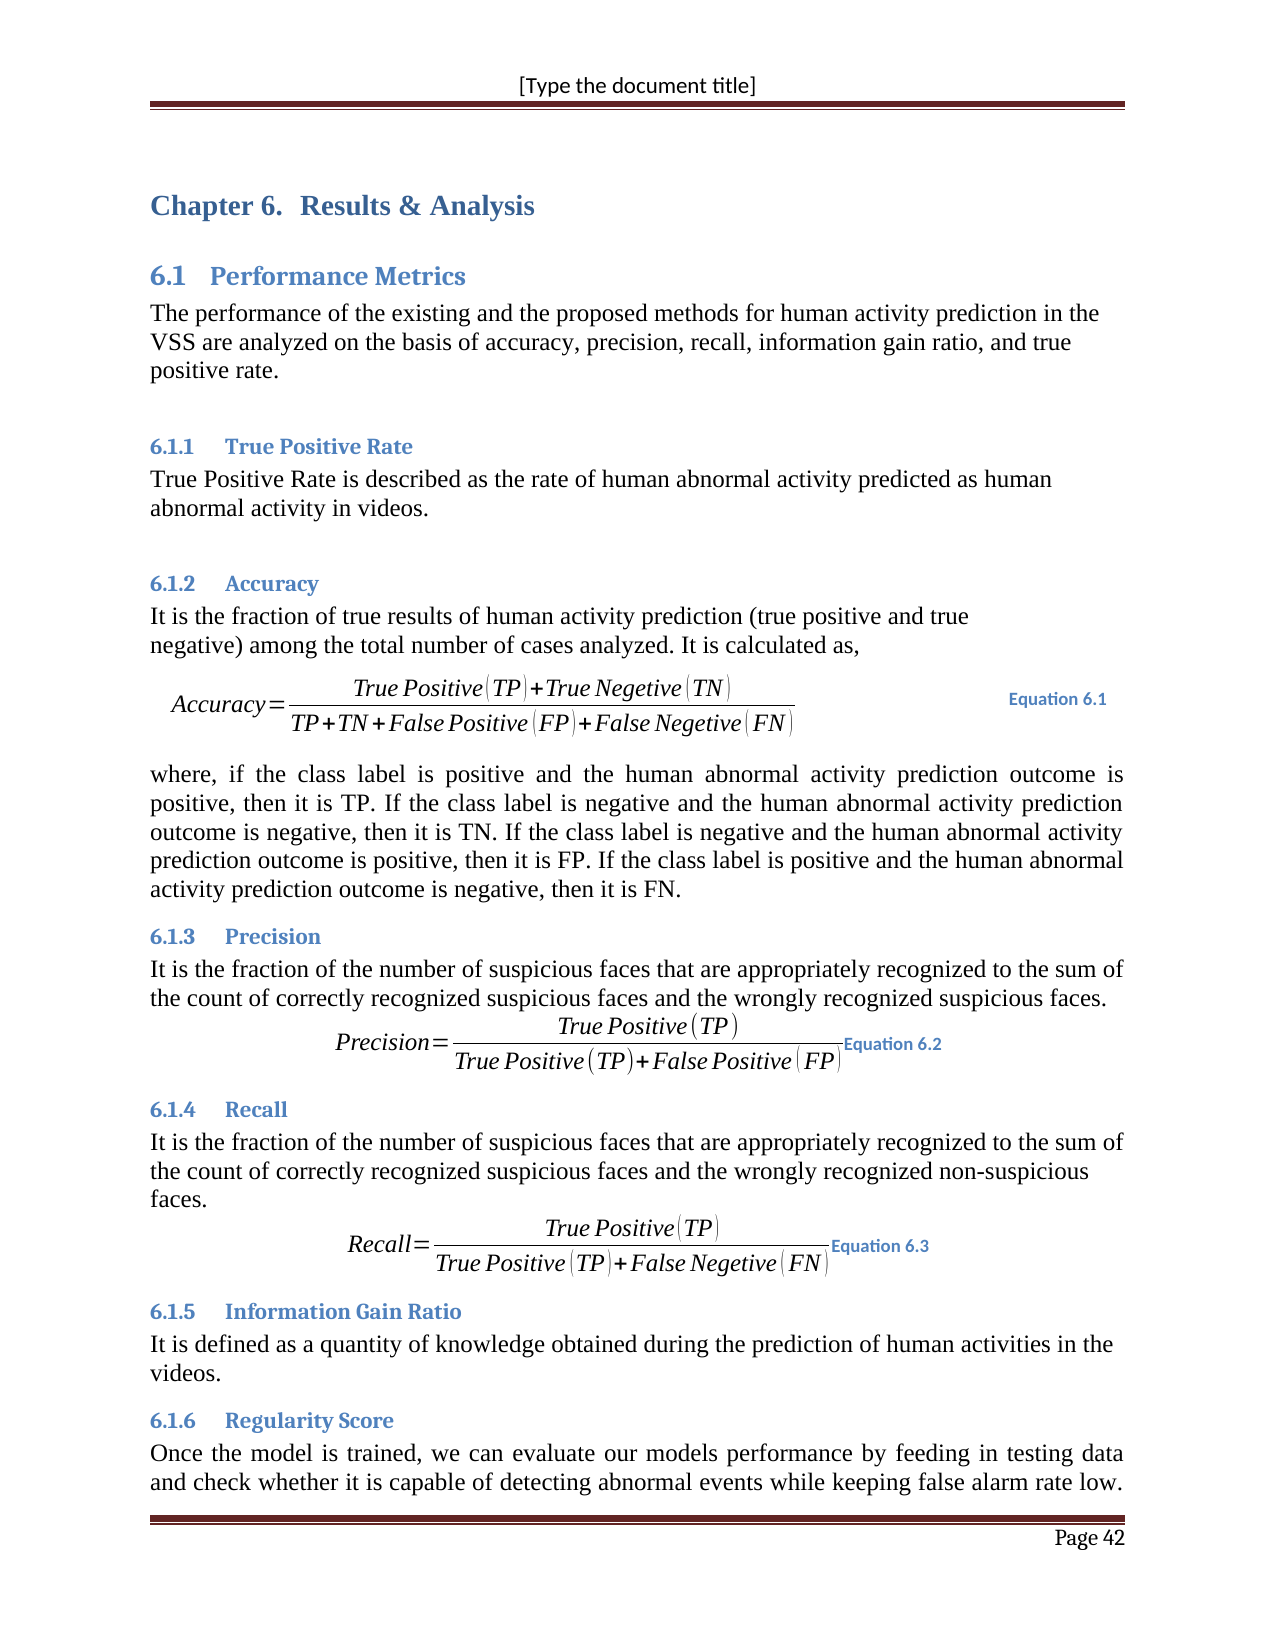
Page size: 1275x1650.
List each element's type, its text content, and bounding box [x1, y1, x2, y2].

text It is defined as a quantity of knowledge obtained during the prediction of human activities in the videos. [150, 1329, 1125, 1387]
subtitle Information Gain Ratio [150, 1299, 1125, 1325]
text It is the fraction of the number of suspicious faces that are appropriately recognized to the sum of the count of correctly recognized suspicious faces and the wrongly recognized non-suspicious faces. [150, 1127, 1125, 1213]
text It is the fraction of the number of suspicious faces that are appropriately recognized to the sum of the count of correctly recognized suspicious faces and the wrongly recognized suspicious faces. [150, 954, 1125, 1011]
subtitle Accuracy [150, 571, 1125, 597]
subtitle Regularity Score [150, 1408, 1125, 1434]
subtitle Results & Analysis [150, 188, 1125, 222]
subtitle True Positive Rate [150, 434, 1125, 460]
text It is the fraction of true results of human activity prediction (true positive and true [150, 601, 1125, 630]
text negative) among the total number of cases analyzed. It is calculated as, [150, 630, 1125, 659]
subtitle Performance Metrics [150, 259, 1125, 293]
text True Positive Rate is described as the rate of human abnormal activity predicted as human abnormal activity in videos. [150, 464, 1125, 522]
subtitle Recall [150, 1097, 1125, 1123]
text The performance of the existing and the proposed methods for human activity prediction in the VSS are analyzed on the basis of accuracy, precision, recall, information gain ratio, and true positive rate. [150, 298, 1125, 384]
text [150, 1438, 1125, 1495]
text where, if the class label is positive and the human abnormal activity prediction outcome is positive, then it is TP. If the class label is negative and the human abnormal activity prediction outcome is negative, then it is TN. If the class label is negative and the human abnormal activity prediction outcome is positive, then it is FP. If the class label is positive and the human abnormal activity prediction outcome is negative, then it is FN. [150, 759, 1125, 903]
subtitle Precision [150, 924, 1125, 950]
